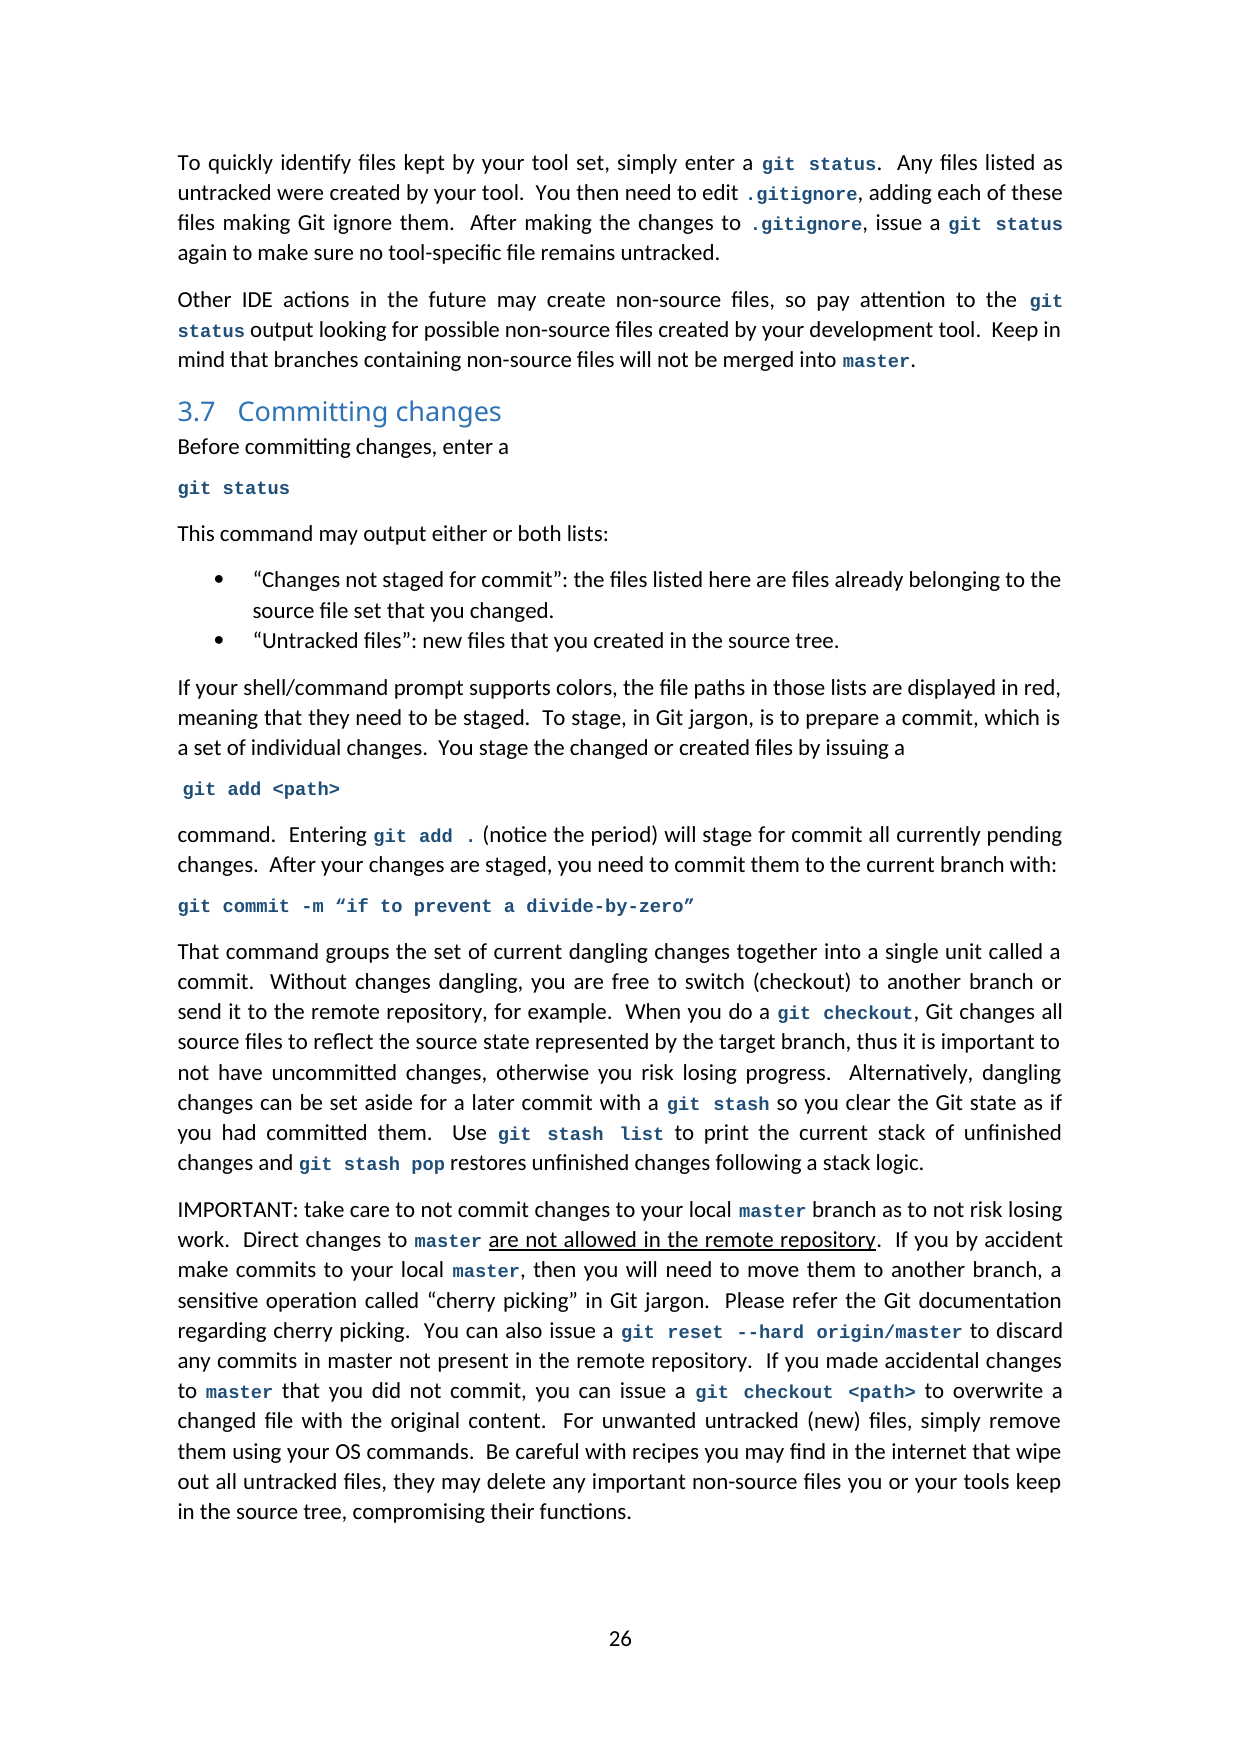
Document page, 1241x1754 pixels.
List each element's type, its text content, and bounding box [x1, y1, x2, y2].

text git commit -m “if to prevent a divide-by-zero” [177, 897, 1063, 918]
text This command may output either or both lists: [177, 519, 1063, 547]
text IMPORTANT: take care to not commit changes to your local master branch as to not risk losing work. Direct changes to master are not allowed in the remote repository. If you by accident make commits to your local master, then you will need to move them to another branch, a sensitive operation called “cherry picking” in Git jargon. Please refer the Git documentation regarding cherry picking. You can also issue a git reset --hard origin/master to discard any commits in master not present in the remote repository. If you made accidental changes to master that you did not commit, you can issue a git checkout <path> to overwrite a changed file with the original content. For unwanted untracked (new) files, simply remove them using your OS commands. Be careful with recipes you may find in the internet that wipe out all untracked files, they may delete any important non-source files you or your tools keep in the source tree, compromising their functions. [177, 1195, 1063, 1525]
list “Changes not staged for commit”: the files listed here are files already belonging to the source file set that you changed. [215, 566, 1063, 624]
text Before committing changes, enter a [177, 432, 1063, 460]
text command. Entering git add . (notice the period) will stage for commit all currently pending changes. After your changes are staged, you need to commit them to the current branch with: [177, 820, 1063, 878]
text git status [177, 479, 1063, 500]
text If your shell/command prompt supports colors, the file paths in those lists are displayed in red, meaning that they need to be staged. To stage, in Git jargon, is to prepare a commit, which is a set of individual changes. You stage the changed or created files by issuing a [177, 673, 1063, 761]
subtitle Committing changes [177, 392, 1063, 429]
list “Untracked files”: new files that you created in the source tree. [215, 626, 1063, 654]
text git add <path> [177, 780, 1063, 801]
text Other IDE actions in the future may create non-source files, so pay attention to the git status output looking for possible non-source files created by your development tool. Keep in mind that branches containing non-source files will not be merged into master. [177, 285, 1063, 373]
text To quickly identify files kept by your tool set, simply enter a git status. Any files listed as untracked were created by your tool. You then need to edit .gitignore, adding each of these files making Git ignore them. After making the changes to .gitignore, issue a git status again to make sure no tool-specific file remains untracked. [177, 148, 1063, 266]
text That command groups the set of current dangling changes together into a single unit called a commit. Without changes dangling, you are free to switch (checkout) to another branch or send it to the remote repository, for example. When you do a git checkout, Git changes all source files to reflect the source state represented by the target branch, thus it is important to not have uncommitted changes, otherwise you risk losing progress. Alternatively, dangling changes can be set aside for a later commit with a git stash so you clear the Git state as if you had committed them. Use git stash list to print the current stack of unfinished changes and git stash pop restores unfinished changes following a stack logic. [177, 937, 1063, 1176]
